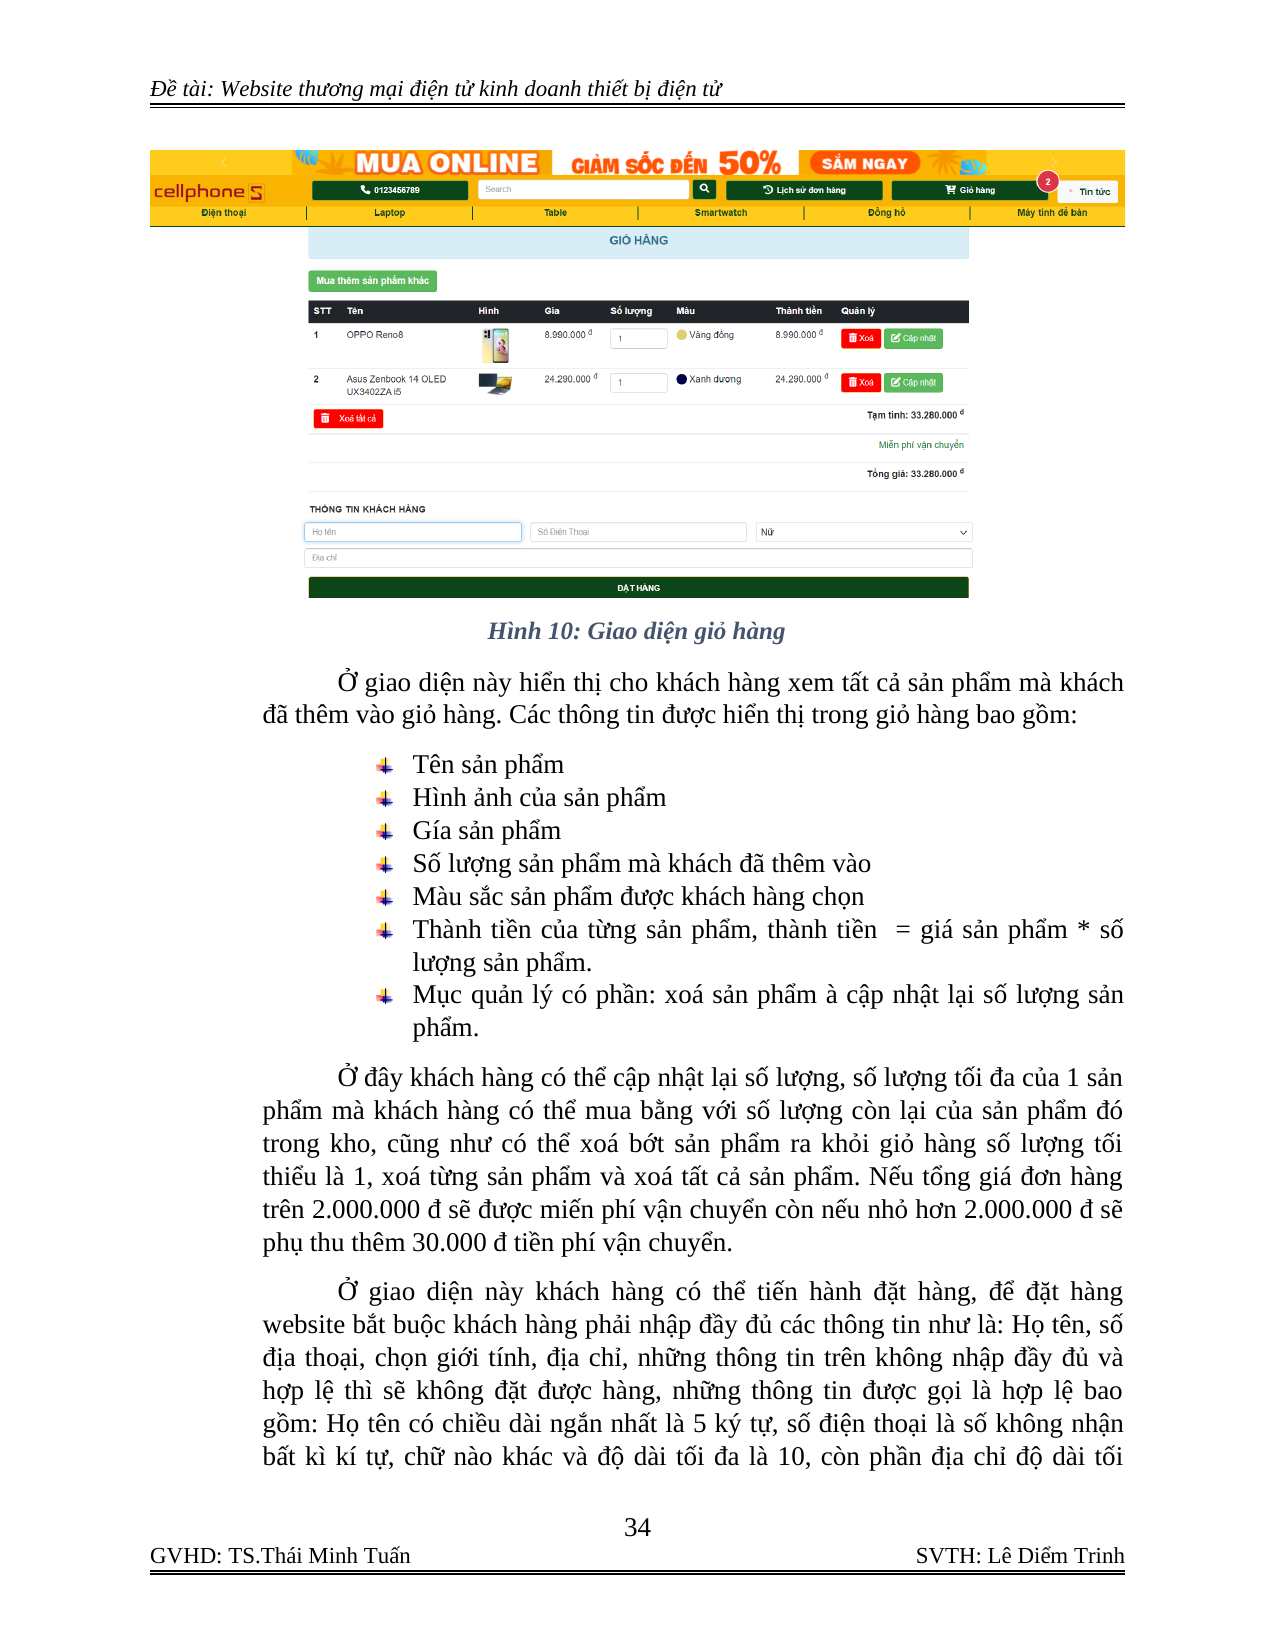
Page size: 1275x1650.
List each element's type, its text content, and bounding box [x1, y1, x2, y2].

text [262, 1275, 1125, 1471]
text Hình 10: Giao diện giỏ hàng [150, 616, 1125, 645]
picture [376, 888, 393, 906]
list Hình ảnh của sản phẩm [375, 781, 1125, 812]
picture [376, 855, 393, 873]
text Ở đây khách hàng có thể cập nhật lại số lượng, số lượng tối đa của 1 sản phẩm mà khách hàng có thể mua bằng với số lượng còn lại của sản phẩm đó trong kho, cũng như có thể xoá bớt sản phẩm ra khỏi giỏ hàng số lượng tối thiểu là 1, xoá từng sản phẩm và xoá tất cả sản phẩm. Nếu tổng giá đơn hàng trên 2.000.000 đ sẽ được miến phí vận chuyển còn nếu nhỏ hơn 2.000.000 đ sẽ phụ thu thêm 30.000 đ tiền phí vận chuyển. [262, 1061, 1125, 1257]
picture [376, 987, 393, 1004]
list Mục quản lý có phần: xoá sản phẩm à cập nhật lại số lượng sản phẩm. [375, 978, 1125, 1043]
list Tên sản phẩm [375, 748, 1125, 779]
picture [376, 789, 393, 807]
list Số lượng sản phẩm mà khách đã thêm vào [375, 847, 1125, 878]
list Thành tiền của từng sản phẩm, thành tiền = giá sản phẩm * số lượng sản phẩm. [375, 913, 1125, 977]
list Màu sắc sản phẩm được khách hàng chọn [375, 880, 1125, 911]
picture [376, 921, 393, 939]
list Gía sản phẩm [375, 814, 1125, 845]
picture [150, 150, 1125, 598]
picture [376, 822, 393, 840]
text Ở giao diện này hiển thị cho khách hàng xem tất cả sản phẩm mà khách đã thêm vào giỏ hàng. Các thông tin được hiển thị trong giỏ hàng bao gồm: [262, 666, 1125, 730]
picture [376, 756, 393, 774]
